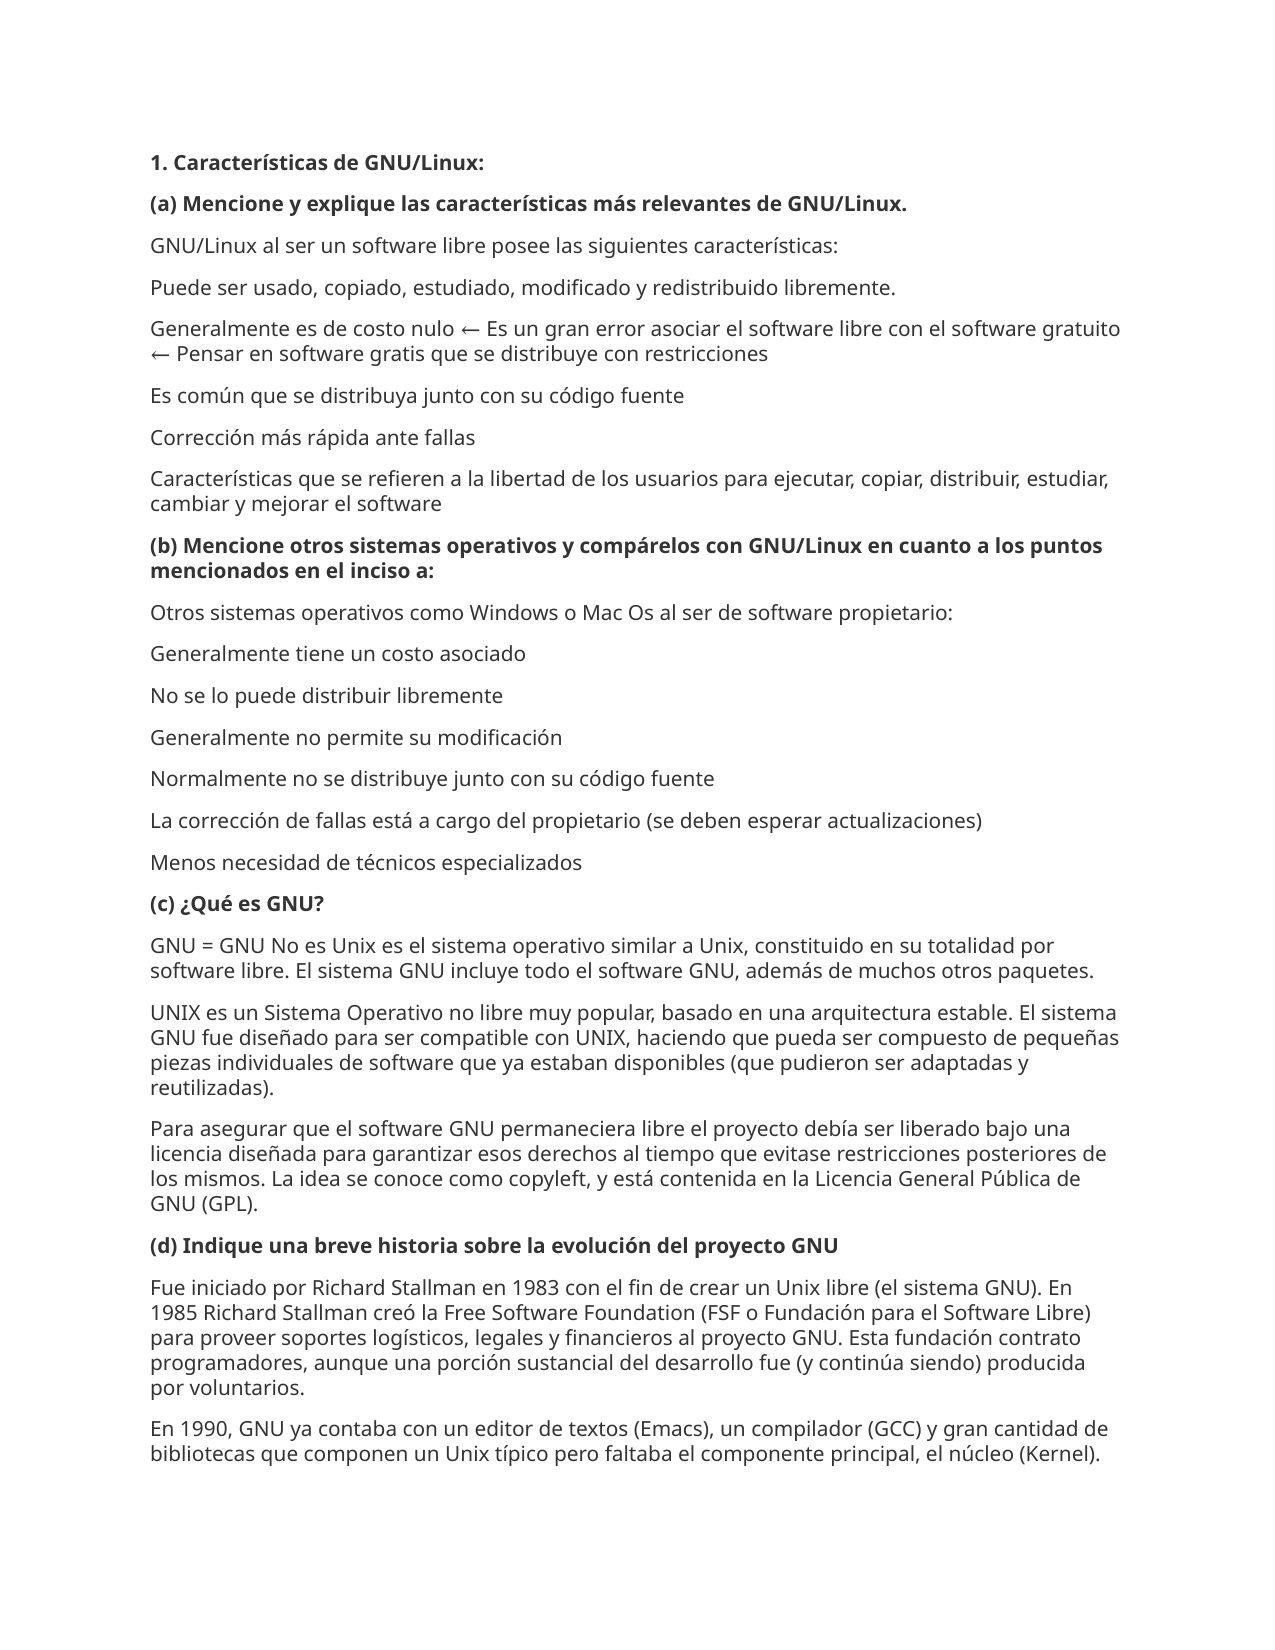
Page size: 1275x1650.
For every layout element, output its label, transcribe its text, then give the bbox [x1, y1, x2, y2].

text Puede ser usado, copiado, estudiado, modificado y redistribuido libremente. [150, 275, 1125, 300]
text Otros sistemas operativos como Windows o Mac Os al ser de software propietario: [150, 600, 1125, 625]
text GNU = GNU No es Unix es el sistema operativo similar a Unix, constituido en su totalidad por software libre. El sistema GNU incluye todo el software GNU, además de muchos otros paquetes. [150, 933, 1125, 983]
text 1. Características de GNU/Linux: [150, 150, 1125, 175]
text No se lo puede distribuir libremente [150, 683, 1125, 708]
text La corrección de fallas está a cargo del propietario (se deben esperar actualizaciones) [150, 808, 1125, 833]
text Normalmente no se distribuye junto con su código fuente [150, 767, 1125, 792]
text (d) Indique una breve historia sobre la evolución del proyecto GNU [150, 1233, 1125, 1258]
text (a) Mencione y explique las características más relevantes de GNU/Linux. [150, 192, 1125, 217]
text UNIX es un Sistema Operativo no libre muy popular, basado en una arquitectura estable. El sistema GNU fue diseñado para ser compatible con UNIX, haciendo que pueda ser compuesto de pequeñas piezas individuales de software que ya estaban disponibles (que pudieron ser adaptadas y reutilizadas). [150, 1000, 1125, 1100]
text Generalmente tiene un costo asociado [150, 642, 1125, 667]
text Generalmente no permite su modificación [150, 725, 1125, 750]
text Menos necesidad de técnicos especializados [150, 850, 1125, 875]
text Características que se refieren a la libertad de los usuarios para ejecutar, copiar, distribuir, estudiar, cambiar y mejorar el software [150, 467, 1125, 517]
text Es común que se distribuya junto con su código fuente [150, 383, 1125, 408]
text (b) Mencione otros sistemas operativos y compárelos con GNU/Linux en cuanto a los puntos mencionados en el inciso a: [150, 533, 1125, 583]
text En 1990, GNU ya contaba con un editor de textos (Emacs), un compilador (GCC) y gran cantidad de bibliotecas que componen un Unix típico pero faltaba el componente principal, el núcleo (Kernel). [150, 1417, 1125, 1467]
text Corrección más rápida ante fallas [150, 425, 1125, 450]
text GNU/Linux al ser un software libre posee las siguientes características: [150, 233, 1125, 258]
text Generalmente es de costo nulo ← Es un gran error asociar el software libre con el software gratuito ← Pensar en software gratis que se distribuye con restricciones [150, 317, 1125, 367]
text Para asegurar que el software GNU permaneciera libre el proyecto debía ser liberado bajo una licencia diseñada para garantizar esos derechos al tiempo que evitase restricciones posteriores de los mismos. La idea se conoce como copyleft, y está contenida en la Licencia General Pública de GNU (GPL). [150, 1117, 1125, 1217]
text Fue iniciado por Richard Stallman en 1983 con el fin de crear un Unix libre (el sistema GNU). En 1985 Richard Stallman creó la Free Software Foundation (FSF o Fundación para el Software Libre) para proveer soportes logísticos, legales y financieros al proyecto GNU. Esta fundación contrato programadores, aunque una porción sustancial del desarrollo fue (y continúa siendo) producida por voluntarios. [150, 1275, 1125, 1400]
text (c) ¿Qué es GNU? [150, 892, 1125, 917]
